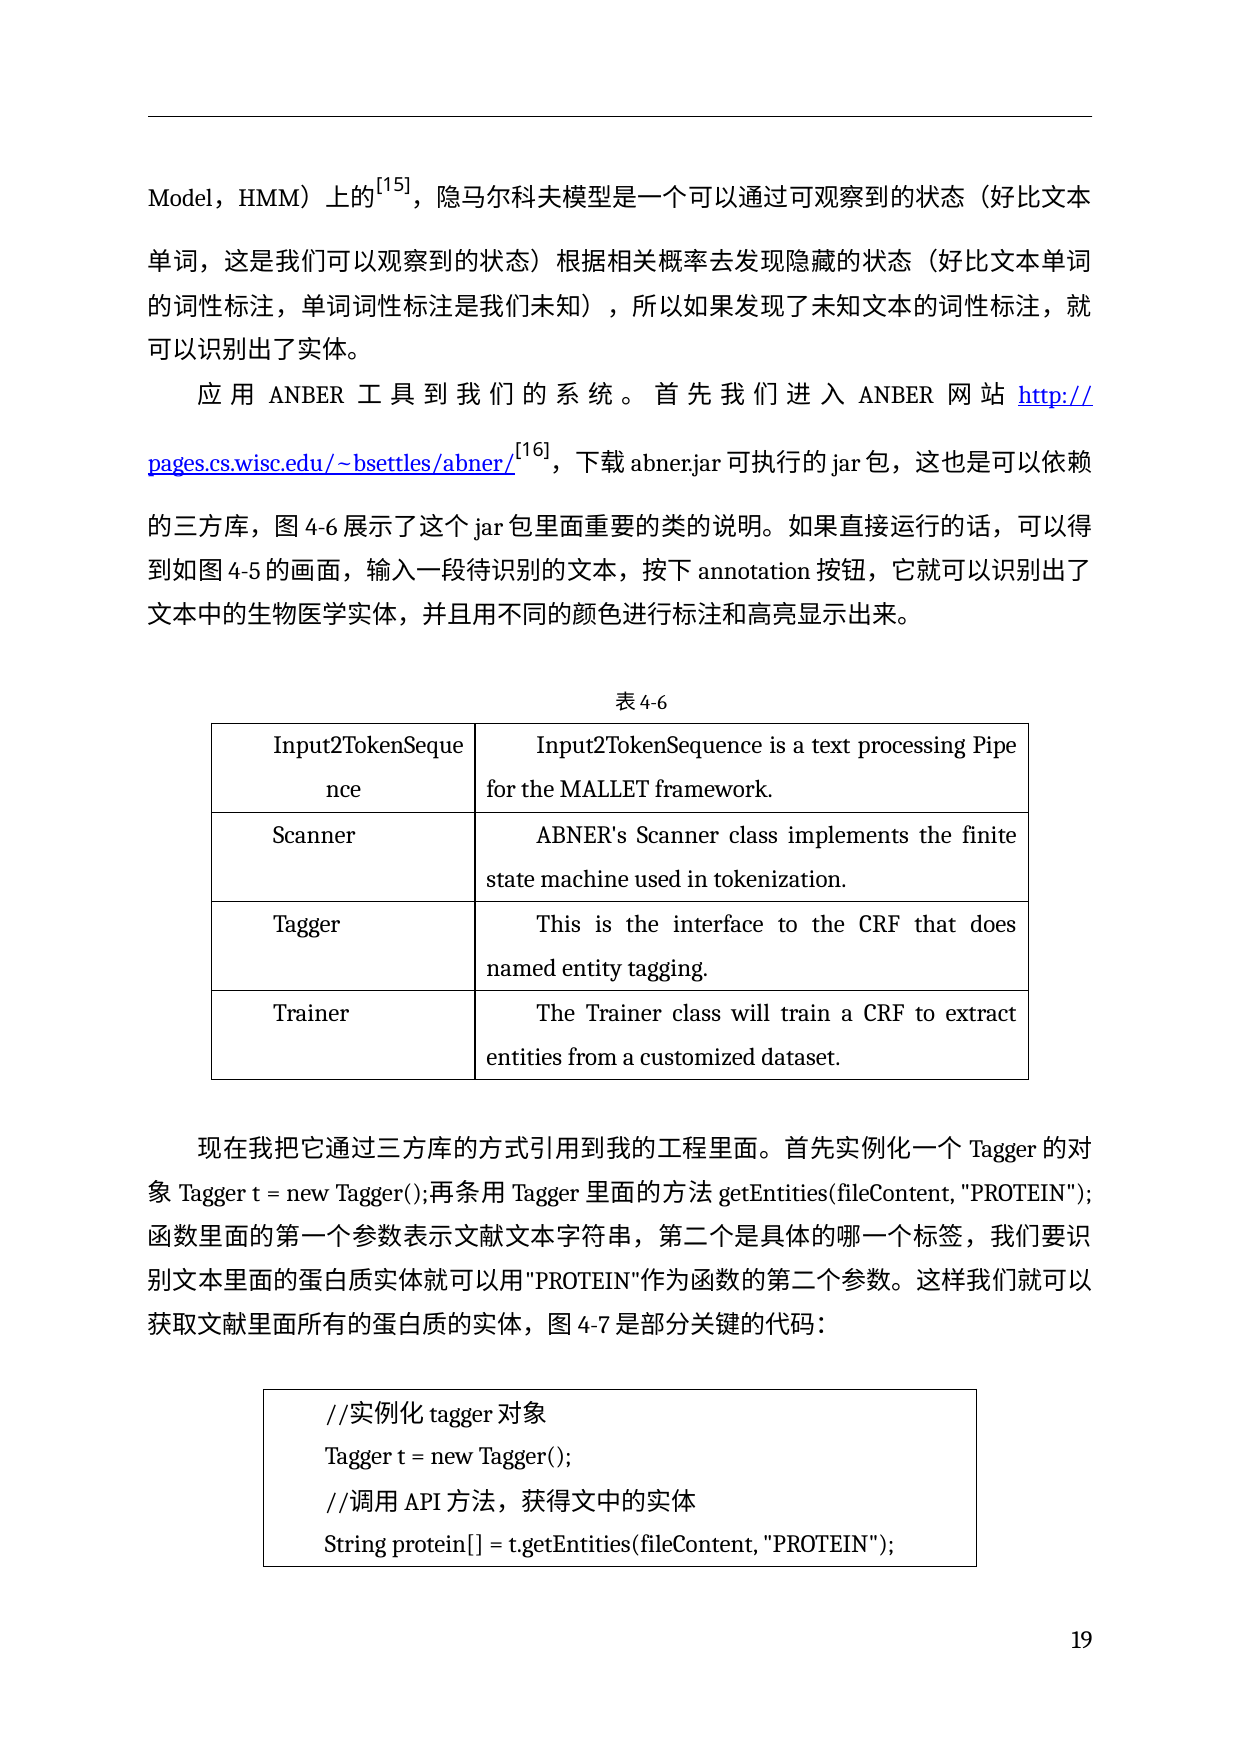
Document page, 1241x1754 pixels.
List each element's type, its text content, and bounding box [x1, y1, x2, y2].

text 现在我把它通过三方库的方式引用到我的工程里面。首先实例化一个Tagger的对象Tagger t = new Tagger();再条用Tagger里面的方法getEntities(fileContent, "PROTEIN");函数里面的第一个参数表示文献文本字符串，第二个是具体的哪一个标签，我们要识别文本里面的蛋白质实体就可以用"PROTEIN"作为函数的第二个参数。这样我们就可以获取文献里面所有的蛋白质的实体，图4-7是部分关键的代码： [148, 1124, 1092, 1345]
table_cell ABNER's Scanner class implements the finite state machine used in tokenization. [476, 813, 1028, 901]
text 表4-6 [148, 679, 1092, 723]
table_cell Trainer [212, 991, 474, 1079]
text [148, 150, 1092, 370]
table_header Input2TokenSequence is a text processing Pipe for the MALLET framework. [476, 724, 1028, 812]
table_cell Scanner [212, 813, 474, 901]
table_cell The Trainer class will train a CRF to extract entities from a customized dataset. [476, 991, 1028, 1079]
table_cell Tagger [212, 902, 474, 990]
table_cell This is the interface to the CRF that does named entity tagging. [476, 902, 1028, 990]
table_header //实例化tagger对象 Tagger t = new Tagger(); //调用API方法，获得文中的实体 String protein[] = t.getEntities(fileContent, "PROTEIN"); [264, 1390, 976, 1566]
table_header Input2TokenSequence [212, 724, 474, 812]
text 应用ANBER工具到我们的系统。首先我们进入ANBER网站http://pages.cs.wisc.edu/~bsettles/abner/[16]，下载abner.jar可执行的jar包，这也是可以依赖的三方库，图4-6展示了这个jar包里面重要的类的说明。如果直接运行的话，可以得到如图4-5的画面，输入一段待识别的文本，按下annotation按钮，它就可以识别出了文本中的生物医学实体，并且用不同的颜色进行标注和高亮显示出来。 [148, 370, 1092, 634]
